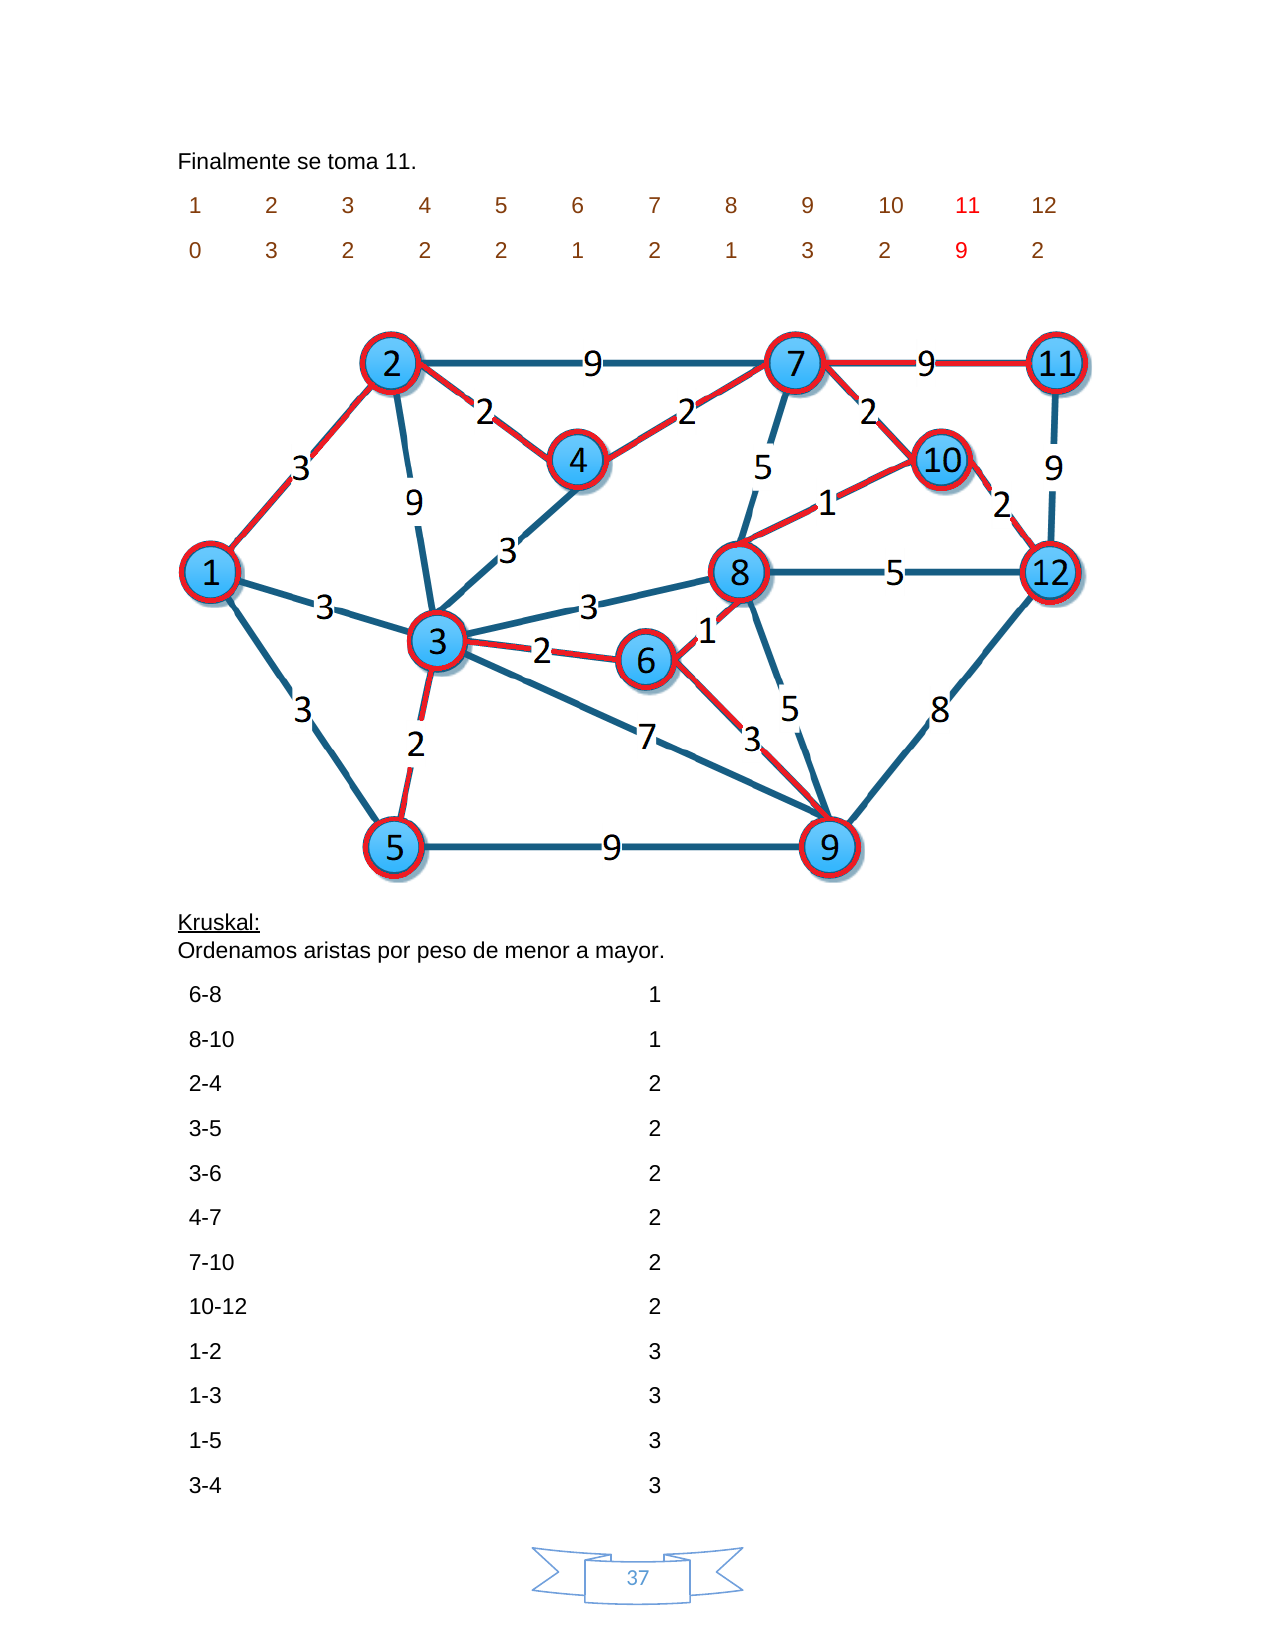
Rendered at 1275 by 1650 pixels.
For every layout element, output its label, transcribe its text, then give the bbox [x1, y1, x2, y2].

table_header 10 [867, 192, 943, 237]
table_header 5 [483, 192, 560, 237]
table_cell 1 [560, 237, 637, 281]
table_cell 2 [1020, 237, 1097, 281]
text Ordenamos aristas por peso de menor a mayor. [177, 937, 1098, 963]
table_cell 3 [790, 237, 867, 281]
table_cell 2-4 [177, 1070, 637, 1115]
table_header 1 [177, 192, 254, 237]
table_cell 2 [407, 237, 483, 281]
table_cell 2 [867, 237, 943, 281]
table_cell 2 [637, 1293, 1097, 1338]
text Finalmente se toma 11. [177, 148, 1098, 174]
table_cell 1-5 [177, 1427, 637, 1472]
table_cell 3 [637, 1383, 1097, 1427]
table_cell 1 [713, 237, 790, 281]
table_cell 2 [637, 1115, 1097, 1159]
table_header 8 [713, 192, 790, 237]
table_cell 2 [330, 237, 407, 281]
subtitle Kruskal: [177, 909, 1098, 935]
table_cell 2 [637, 1249, 1097, 1293]
table_header 12 [1020, 192, 1097, 237]
table_cell 3 [637, 1427, 1097, 1472]
table_header 1 [637, 981, 1097, 1026]
table_header 11 [944, 192, 1020, 237]
table_cell 3-4 [177, 1472, 637, 1498]
table_header 7 [637, 192, 713, 237]
table_cell 3-5 [177, 1115, 637, 1159]
table_cell 2 [637, 1204, 1097, 1249]
table_cell 2 [637, 1160, 1097, 1204]
table_header 3 [330, 192, 407, 237]
table_cell 10-12 [177, 1293, 637, 1338]
table_header 9 [790, 192, 867, 237]
table_cell 1-3 [177, 1383, 637, 1427]
table_cell 1-2 [177, 1338, 637, 1382]
table_header 4 [407, 192, 483, 237]
table_cell 3 [637, 1472, 1097, 1498]
table_cell 0 [177, 237, 254, 281]
table_cell 3 [254, 237, 330, 281]
table_cell 3 [637, 1338, 1097, 1382]
table_header 2 [254, 192, 330, 237]
table_cell 3-6 [177, 1160, 637, 1204]
table_cell 7-10 [177, 1249, 637, 1293]
table_cell 9 [944, 237, 1020, 281]
table_cell 8-10 [177, 1026, 637, 1070]
picture [177, 326, 1098, 891]
table_cell 1 [637, 1026, 1097, 1070]
table_header 6 [560, 192, 637, 237]
table_cell 4-7 [177, 1204, 637, 1249]
table_cell 2 [483, 237, 560, 281]
table_cell 2 [637, 237, 713, 281]
table_cell 2 [637, 1070, 1097, 1115]
table_header 6-8 [177, 981, 637, 1026]
